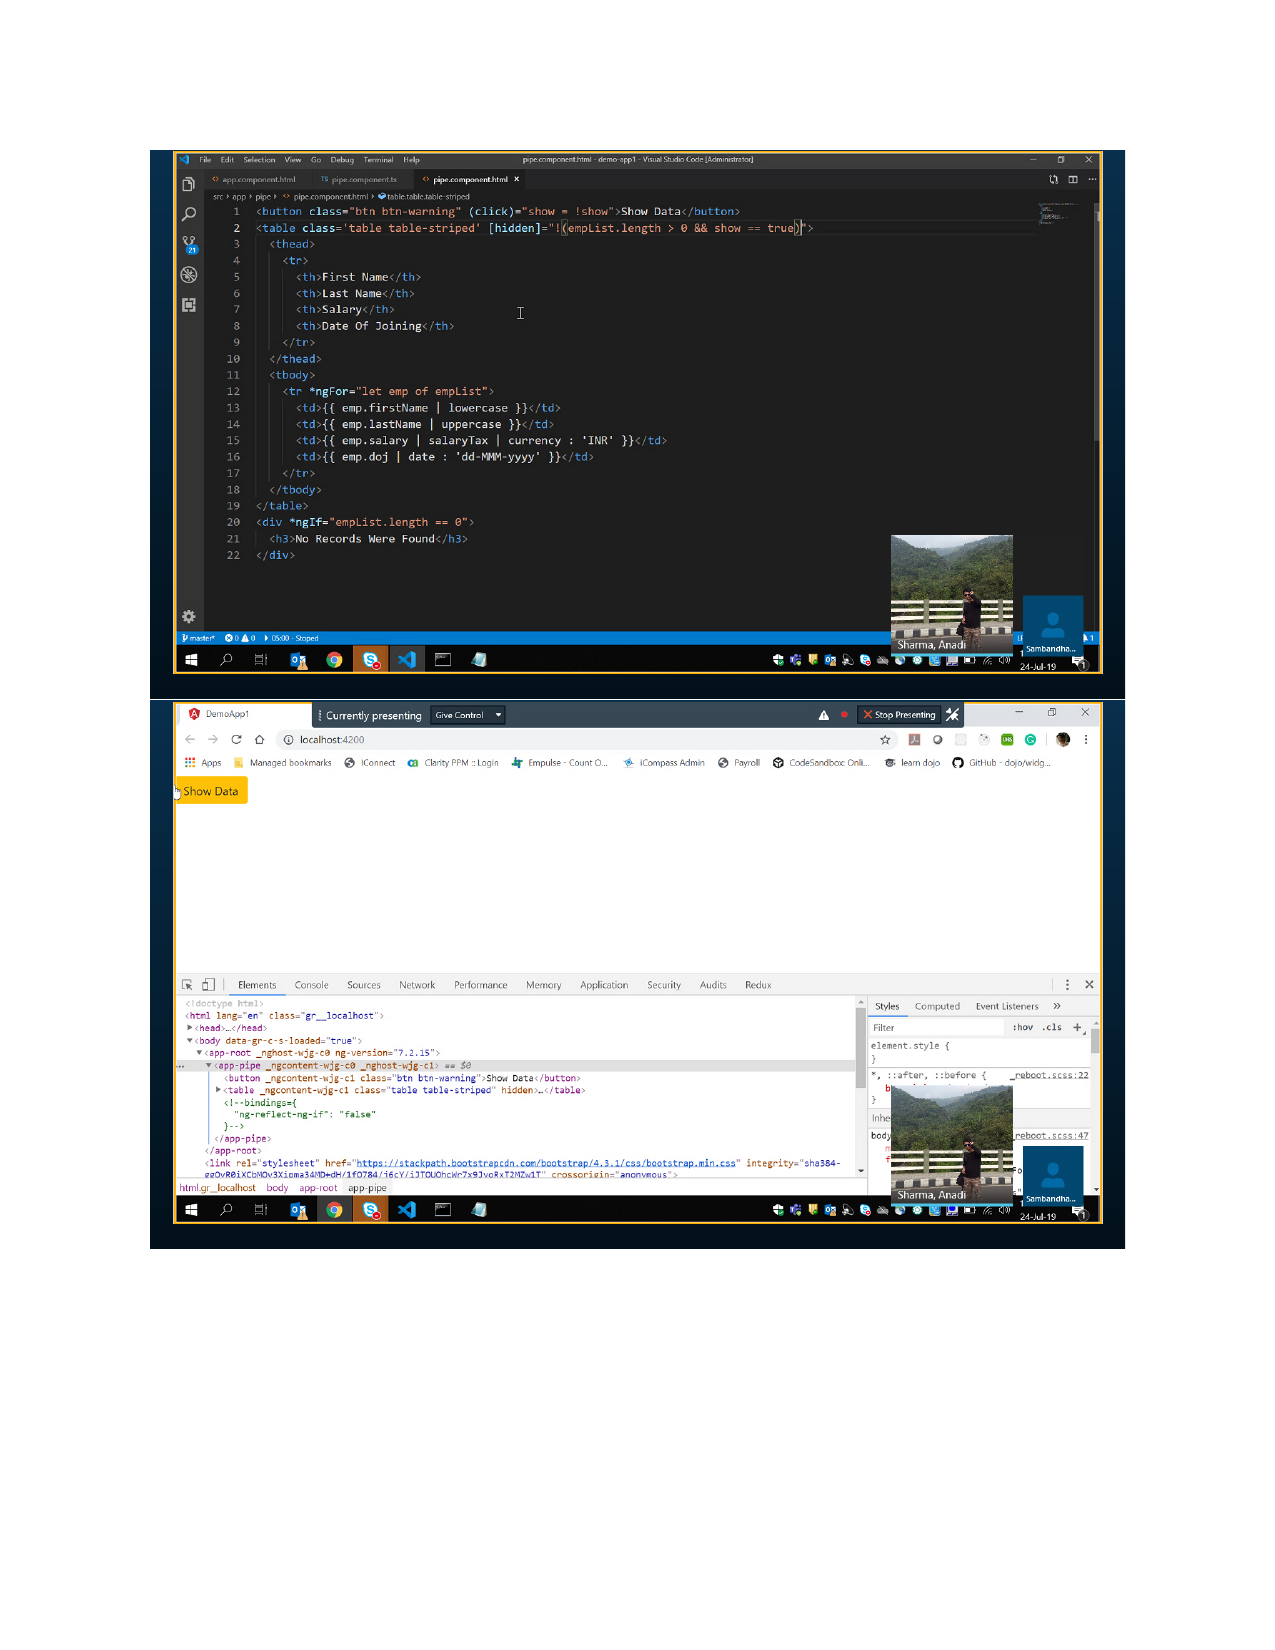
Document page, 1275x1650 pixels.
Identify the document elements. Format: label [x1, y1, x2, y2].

picture [150, 700, 1125, 1249]
picture [150, 150, 1125, 699]
